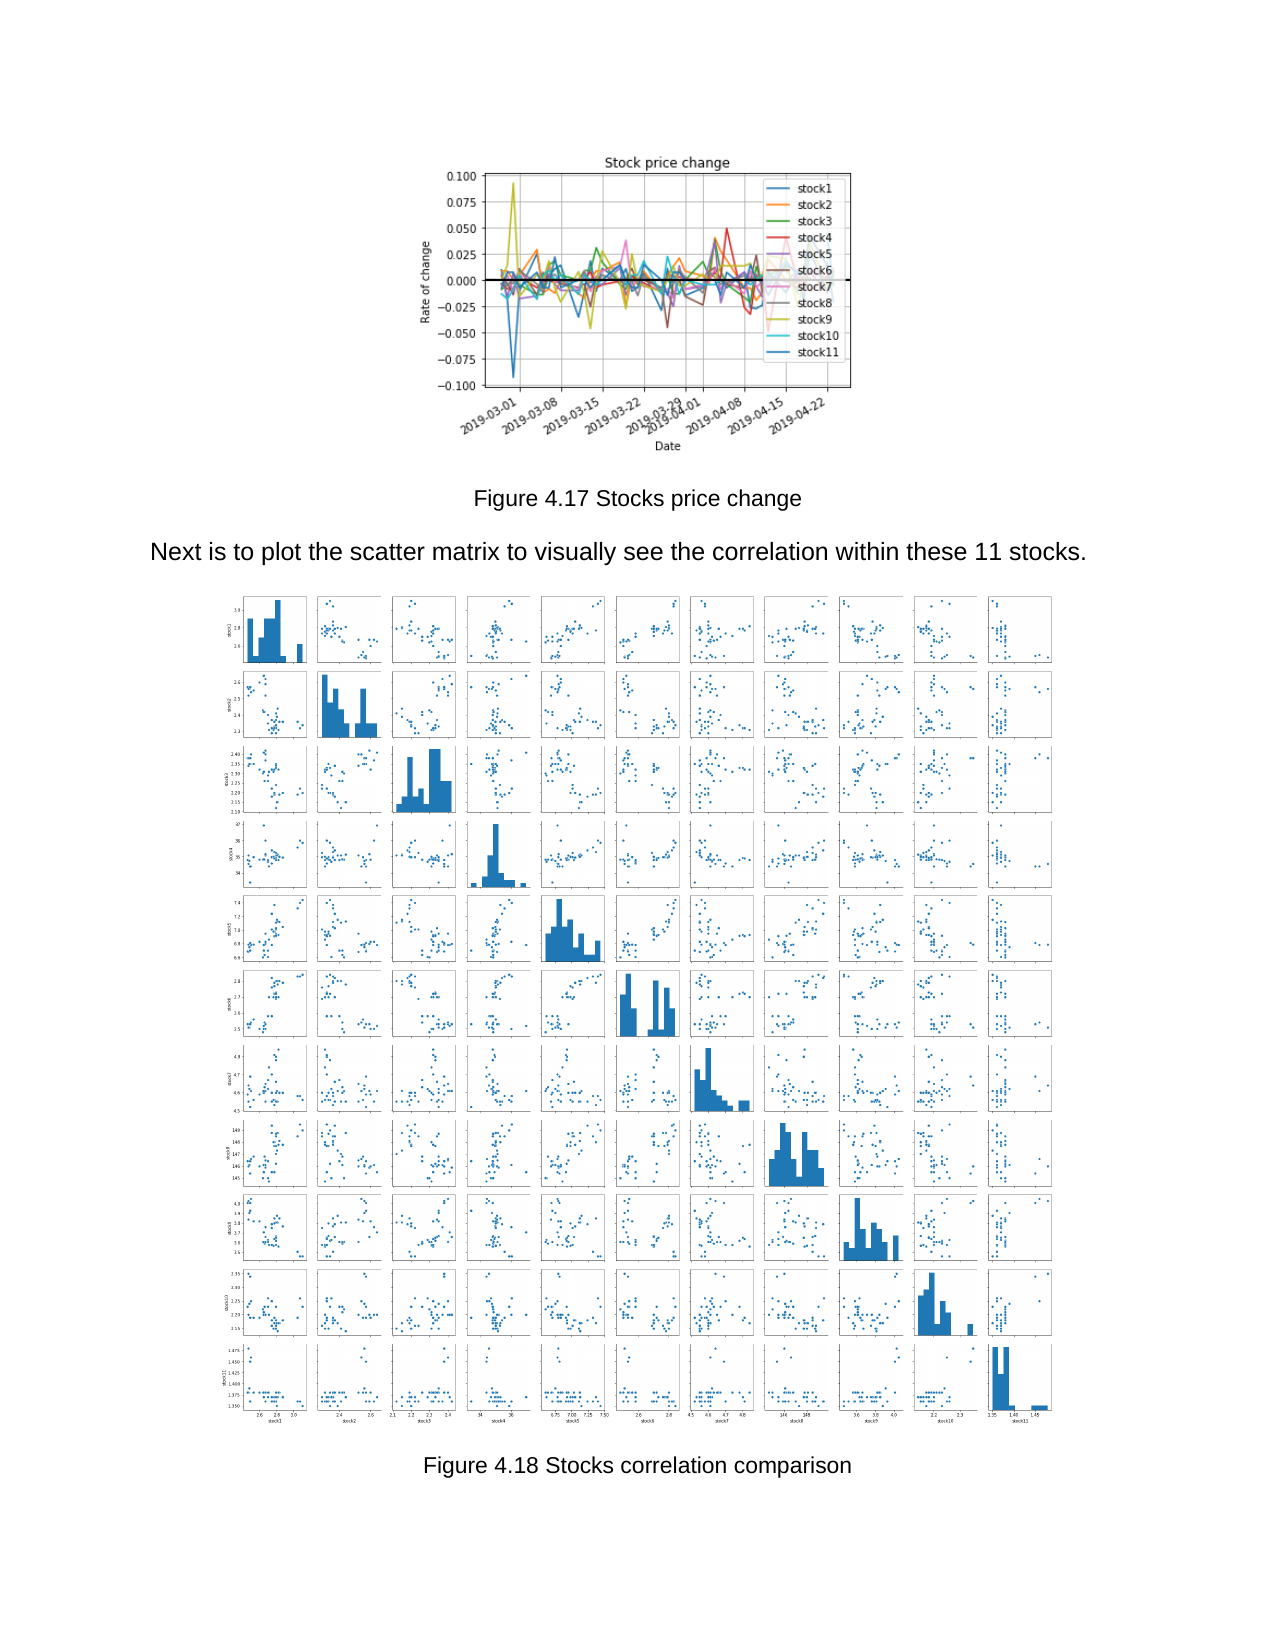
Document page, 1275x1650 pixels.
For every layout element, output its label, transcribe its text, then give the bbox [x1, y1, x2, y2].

text Figure 4.18 Stocks correlation comparison [150, 1452, 1125, 1478]
picture [414, 150, 861, 459]
text Next is to plot the scatter matrix to visually see the correlation within these 11 stocks. [150, 537, 1125, 566]
picture [219, 593, 1056, 1426]
text Figure 4.17 Stocks price change [150, 485, 1125, 512]
